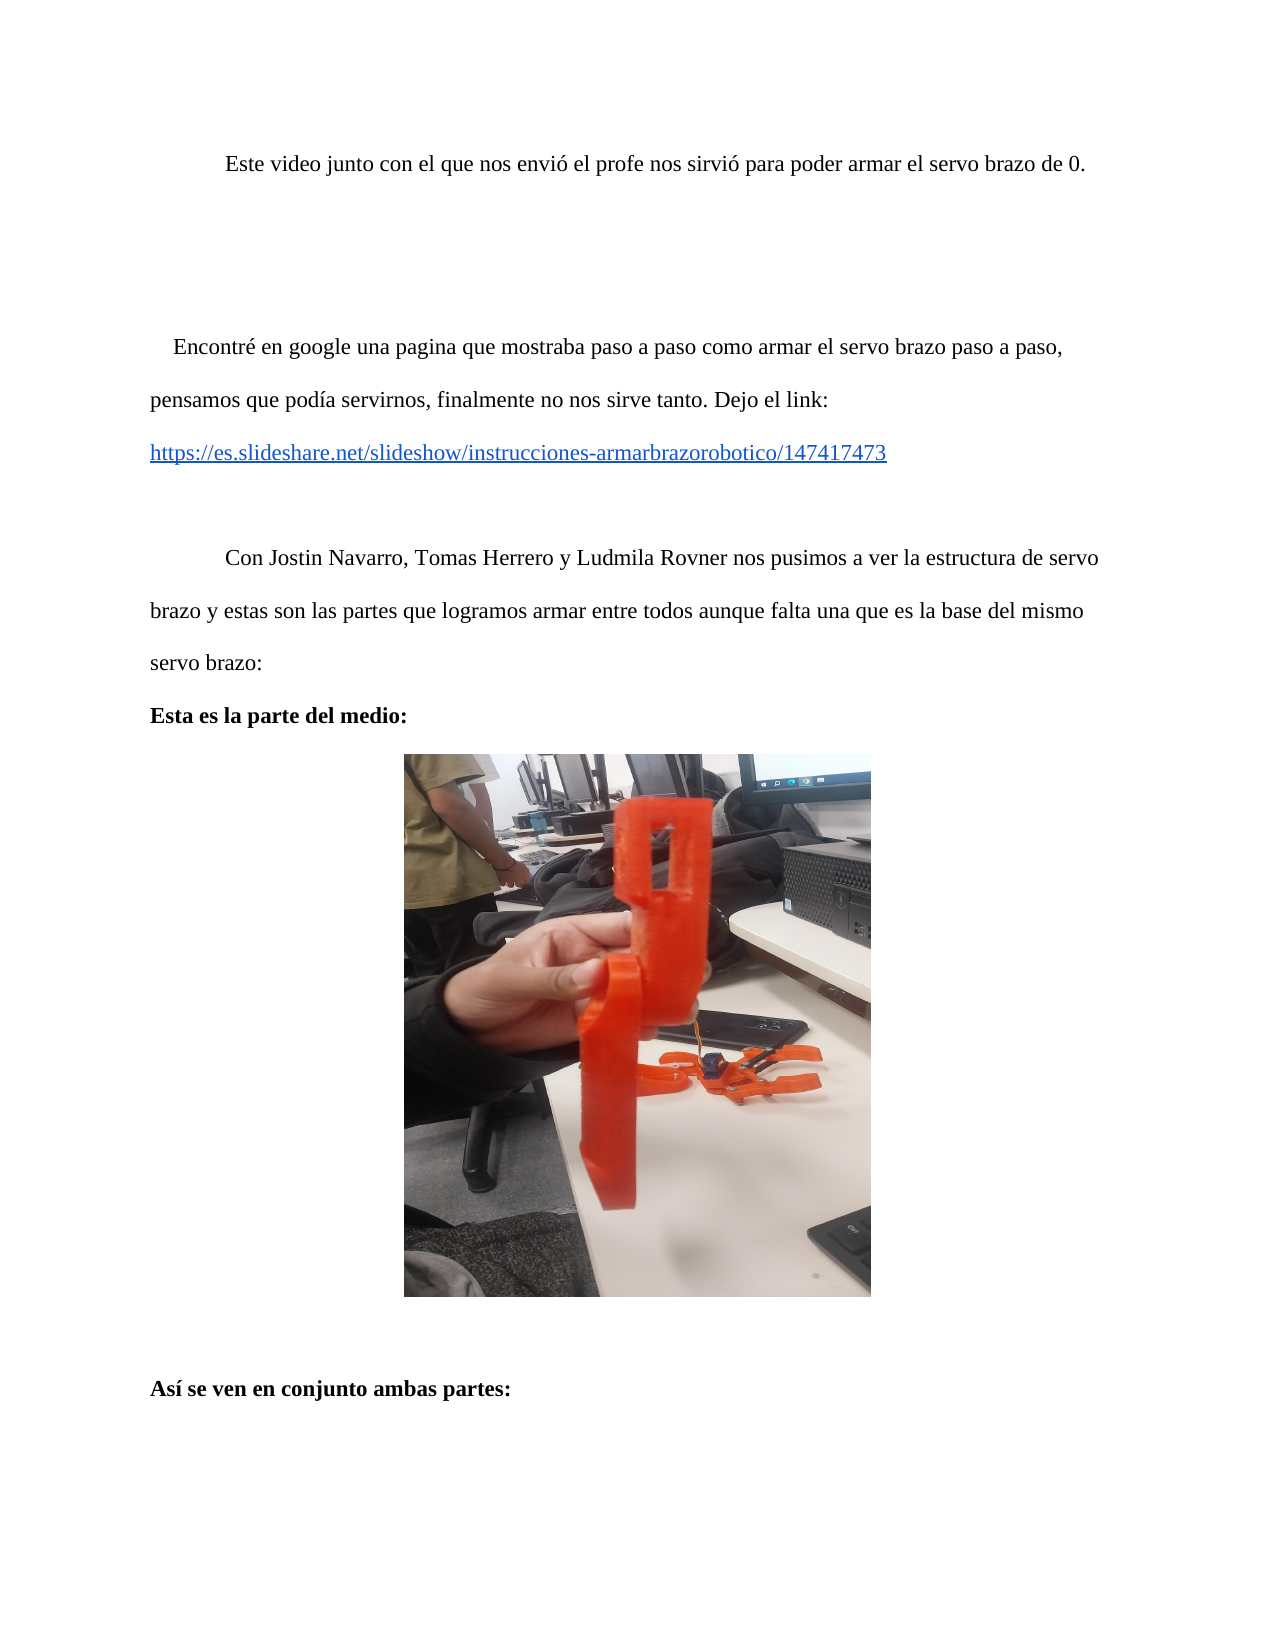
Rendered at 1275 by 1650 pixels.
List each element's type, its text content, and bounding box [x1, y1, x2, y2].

text Encontré en google una pagina que mostraba paso a paso como armar el servo brazo paso a paso, pensamos que podía servirnos, finalmente no nos sirve tanto. Dejo el link: [150, 333, 1125, 412]
text https://es.slideshare.net/slideshow/instrucciones-armarbrazorobotico/147417473 [150, 438, 1125, 465]
picture [404, 754, 871, 1297]
text Este video junto con el que nos envió el profe nos sirvió para poder armar el servo brazo de 0. [150, 150, 1125, 176]
text Con Jostin Navarro, Tomas Herrero y Ludmila Rovner nos pusimos a ver la estructura de servo brazo y estas son las partes que logramos armar entre todos aunque falta una que es la base del mismo servo brazo: [150, 544, 1125, 676]
text Esta es la parte del medio: [150, 702, 1125, 728]
text Así se ven en conjunto ambas partes: [150, 1375, 1125, 1402]
